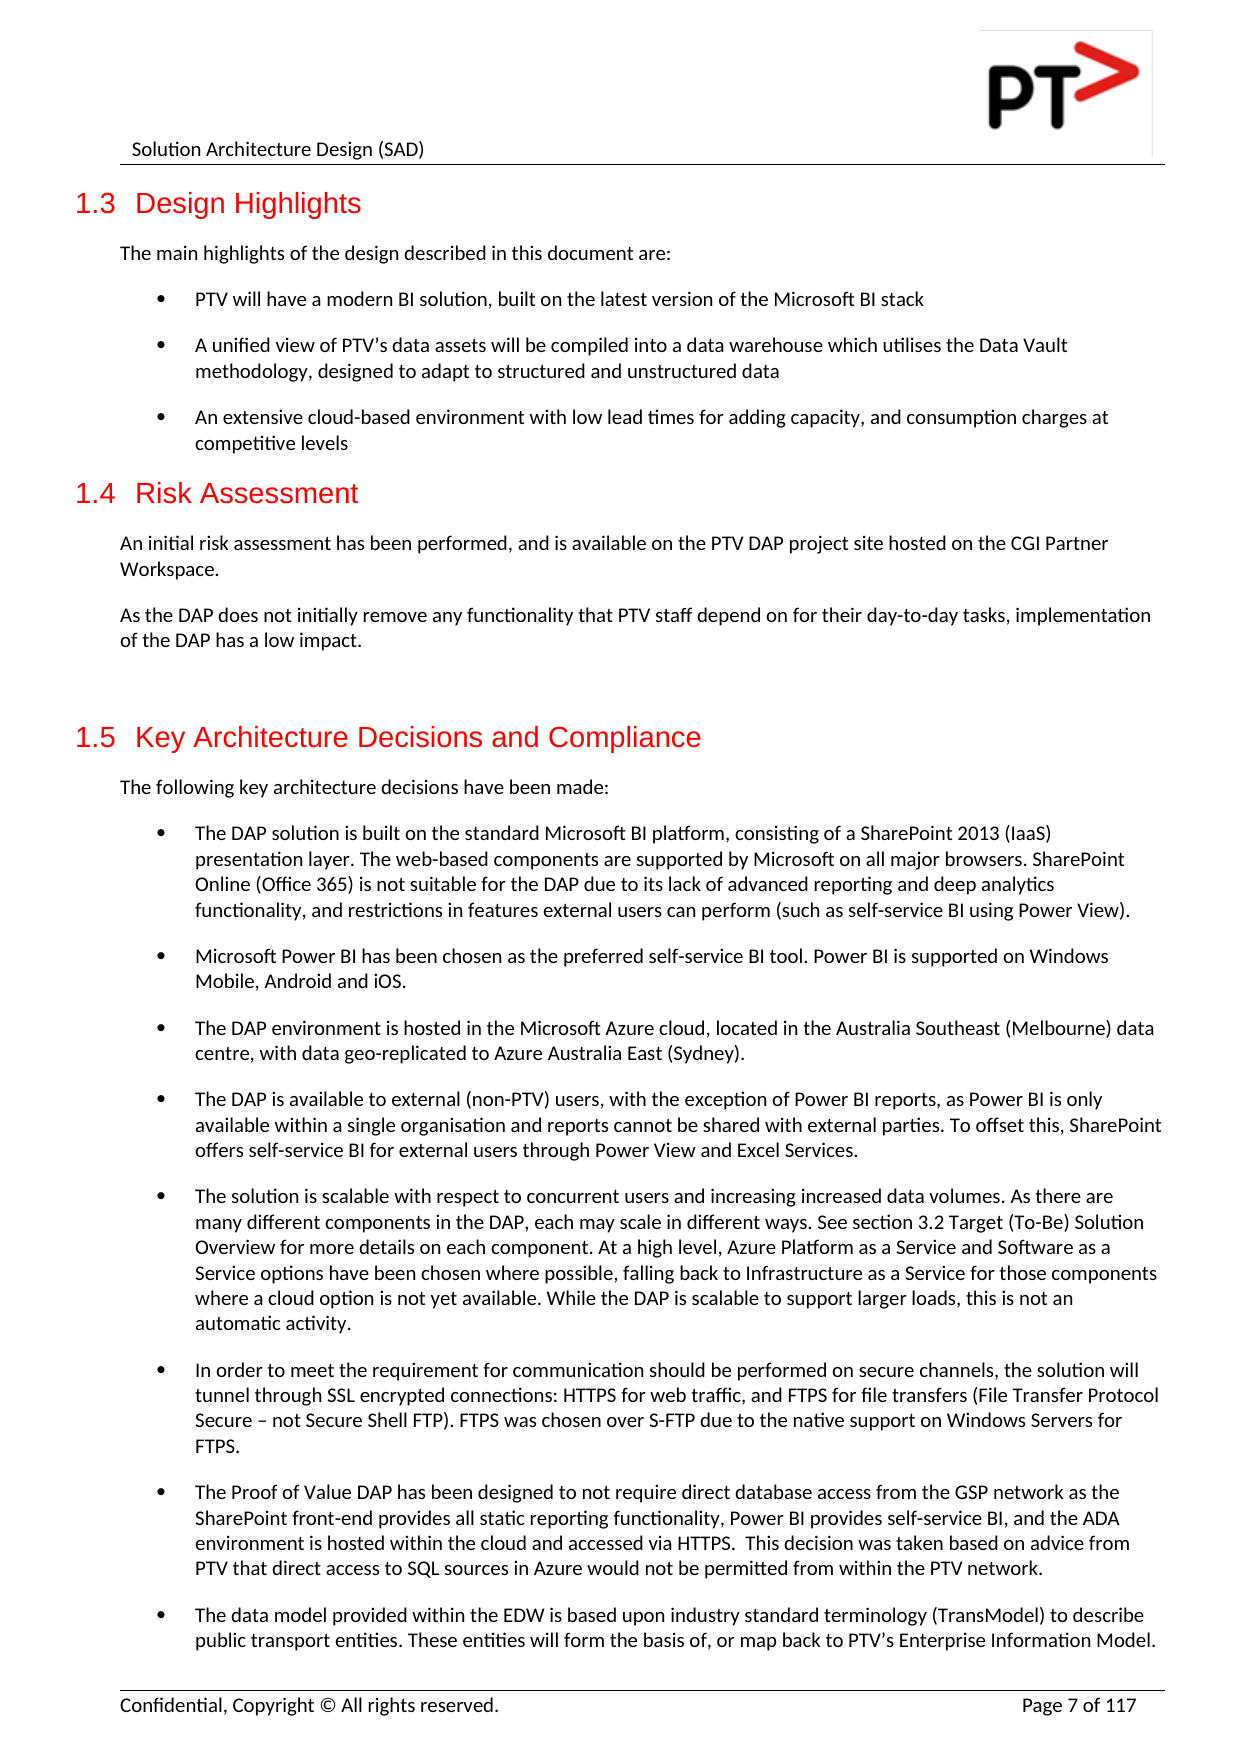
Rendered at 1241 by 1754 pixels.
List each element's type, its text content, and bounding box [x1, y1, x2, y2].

list In order to meet the requirement for communication should be performed on secure channels, the solution will tunnel through SSL encrypted connections: HTTPS for web traffic, and FTPS for file transfers (File Transfer Protocol Secure – not Secure Shell FTP). FTPS was chosen over S-FTP due to the native support on Windows Servers for FTPS. [157, 1357, 1165, 1458]
list An extensive cloud-based environment with low lead times for adding capacity, and consumption charges at competitive levels [157, 404, 1165, 455]
subtitle Design Highlights [75, 186, 1165, 219]
list The DAP environment is hosted in the Microsoft Azure cloud, located in the Australia Southeast (Melbourne) data centre, with data geo-replicated to Azure Australia East (Sydney). [157, 1015, 1165, 1066]
list A unified view of PTV’s data assets will be compiled into a data warehouse which utilises the Data Vault methodology, designed to adapt to structured and unstructured data [157, 333, 1165, 383]
picture [980, 30, 1154, 157]
list The Proof of Value DAP has been designed to not require direct database access from the GSP network as the SharePoint front-end provides all static reporting functionality, Power BI provides self-service BI, and the ADA environment is hosted within the cloud and accessed via HTTPS. This decision was taken based on advice from PTV that direct access to SQL sources in Azure would not be permitted from within the PTV network. [157, 1479, 1165, 1581]
subtitle Risk Assessment [75, 476, 1165, 509]
text The main highlights of the design described in this document are: [120, 240, 1165, 266]
list PTV will have a modern BI solution, built on the latest version of the Microsoft BI stack [157, 286, 1165, 312]
text The following key architecture decisions have been made: [120, 774, 1165, 800]
text An initial risk assessment has been performed, and is available on the PTV DAP project site hosted on the CGI Partner Workspace. [120, 530, 1165, 581]
list The solution is scalable with respect to concurrent users and increasing increased data volumes. As there are many different components in the DAP, each may scale in different ways. See section 3.2 Target (To-Be) Solution Overview for more details on each component. At a high level, Azure Platform as a Service and Software as a Service options have been chosen where possible, falling back to Infrastructure as a Service for those components where a cloud option is not yet available. While the DAP is scalable to support larger loads, this is not an automatic activity. [157, 1183, 1165, 1336]
list The DAP is available to external (non-PTV) users, with the exception of Power BI reports, as Power BI is only available within a single organisation and reports cannot be shared with external parties. To offset this, SharePoint offers self-service BI for external users through Power View and Excel Services. [157, 1086, 1165, 1163]
subtitle Key Architecture Decisions and Compliance [75, 720, 1165, 753]
list The data model provided within the EDW is based upon industry standard terminology (TransModel) to describe public transport entities. These entities will form the basis of, or map back to PTV’s Enterprise Information Model. [157, 1602, 1165, 1653]
list The DAP solution is built on the standard Microsoft BI platform, consisting of a SharePoint 2013 (IaaS) presentation layer. The web-based components are supported by Microsoft on all major browsers. SharePoint Online (Office 365) is not suitable for the DAP due to its lack of advanced reporting and deep analytics functionality, and restrictions in features external users can perform (such as self-service BI using Power View). [157, 821, 1165, 922]
list Microsoft Power BI has been chosen as the preferred self-service BI tool. Power BI is supported on Windows Mobile, Android and iOS. [157, 943, 1165, 994]
text As the DAP does not initially remove any functionality that PTV staff depend on for their day-to-day tasks, implementation of the DAP has a low impact. [120, 602, 1165, 653]
